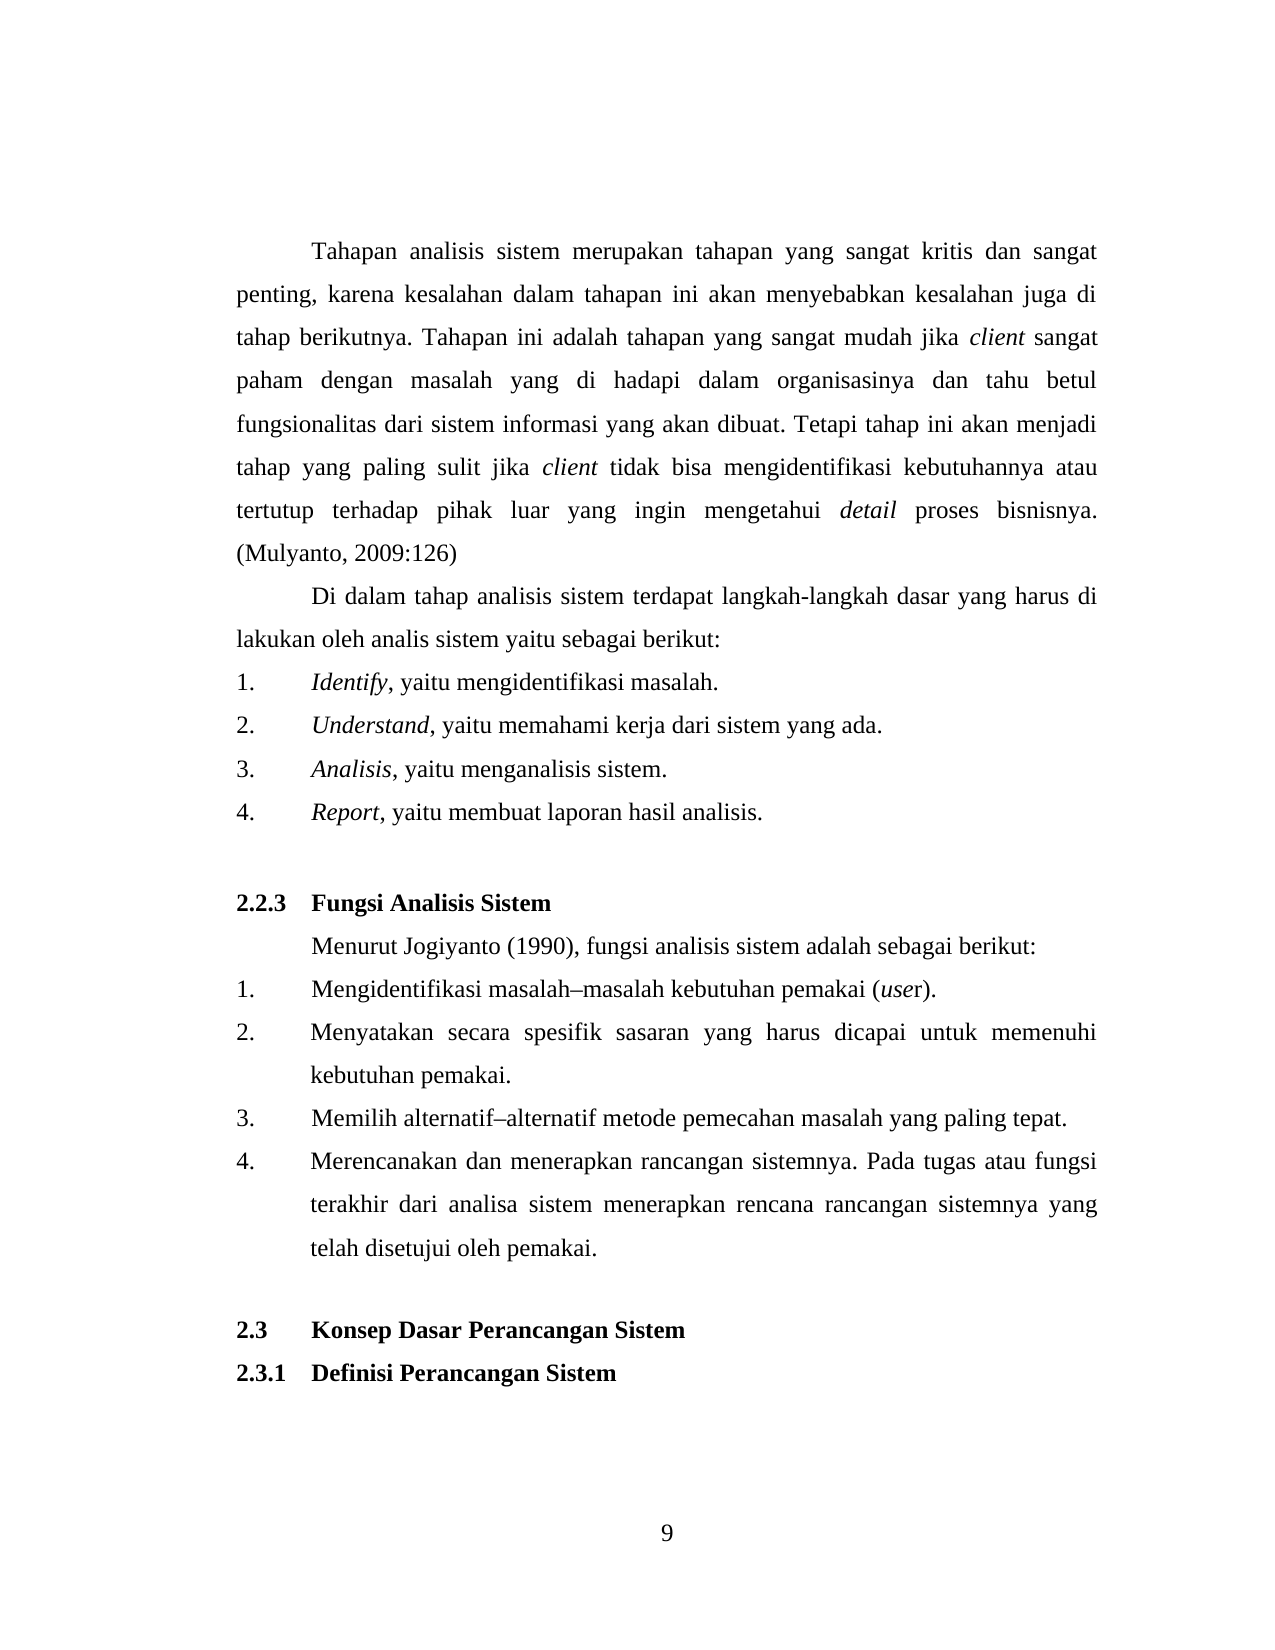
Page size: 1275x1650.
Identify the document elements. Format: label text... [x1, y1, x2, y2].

list Di dalam tahap analisis sistem terdapat langkah-langkah dasar yang harus di lakukan oleh analis sistem yaitu sebagai berikut: [236, 581, 1098, 653]
list Merencanakan dan menerapkan rancangan sistemnya. Pada tugas atau fungsi terakhir dari analisa sistem menerapkan rencana rancangan sistemnya yang telah disetujui oleh pemakai. [236, 1146, 1098, 1261]
list Menurut Jogiyanto (1990), fungsi analisis sistem adalah sebagai berikut: [236, 931, 1098, 959]
list Report, yaitu membuat laporan hasil analisis. [236, 797, 1098, 826]
list Mengidentifikasi masalah–masalah kebutuhan pemakai (user). [236, 974, 1098, 1003]
list Fungsi Analisis Sistem [236, 888, 1098, 916]
list Memilih alternatif–alternatif metode pemecahan masalah yang paling tepat. [236, 1103, 1098, 1132]
text 2.3 Konsep Dasar Perancangan Sistem [236, 1315, 1098, 1344]
list Identify, yaitu mengidentifikasi masalah. [236, 667, 1098, 696]
text 2.3.1 Definisi Perancangan Sistem [236, 1358, 1098, 1387]
list Understand, yaitu memahami kerja dari sistem yang ada. [236, 711, 1098, 739]
list Tahapan analisis sistem merupakan tahapan yang sangat kritis dan sangat penting, karena kesalahan dalam tahapan ini akan menyebabkan kesalahan juga di tahap berikutnya. Tahapan ini adalah tahapan yang sangat mudah jika client sangat paham dengan masalah yang di hadapi dalam organisasinya dan tahu betul fungsionalitas dari sistem informasi yang akan dibuat. Tetapi tahap ini akan menjadi tahap yang paling sulit jika client tidak bisa mengidentifikasi kebutuhannya atau tertutup terhadap pihak luar yang ingin mengetahui detail proses bisnisnya. (Mulyanto, 2009:126) [236, 236, 1098, 567]
list Menyatakan secara spesifik sasaran yang harus dicapai untuk memenuhi kebutuhan pemakai. [236, 1017, 1098, 1089]
list Analisis, yaitu menganalisis sistem. [236, 754, 1098, 782]
